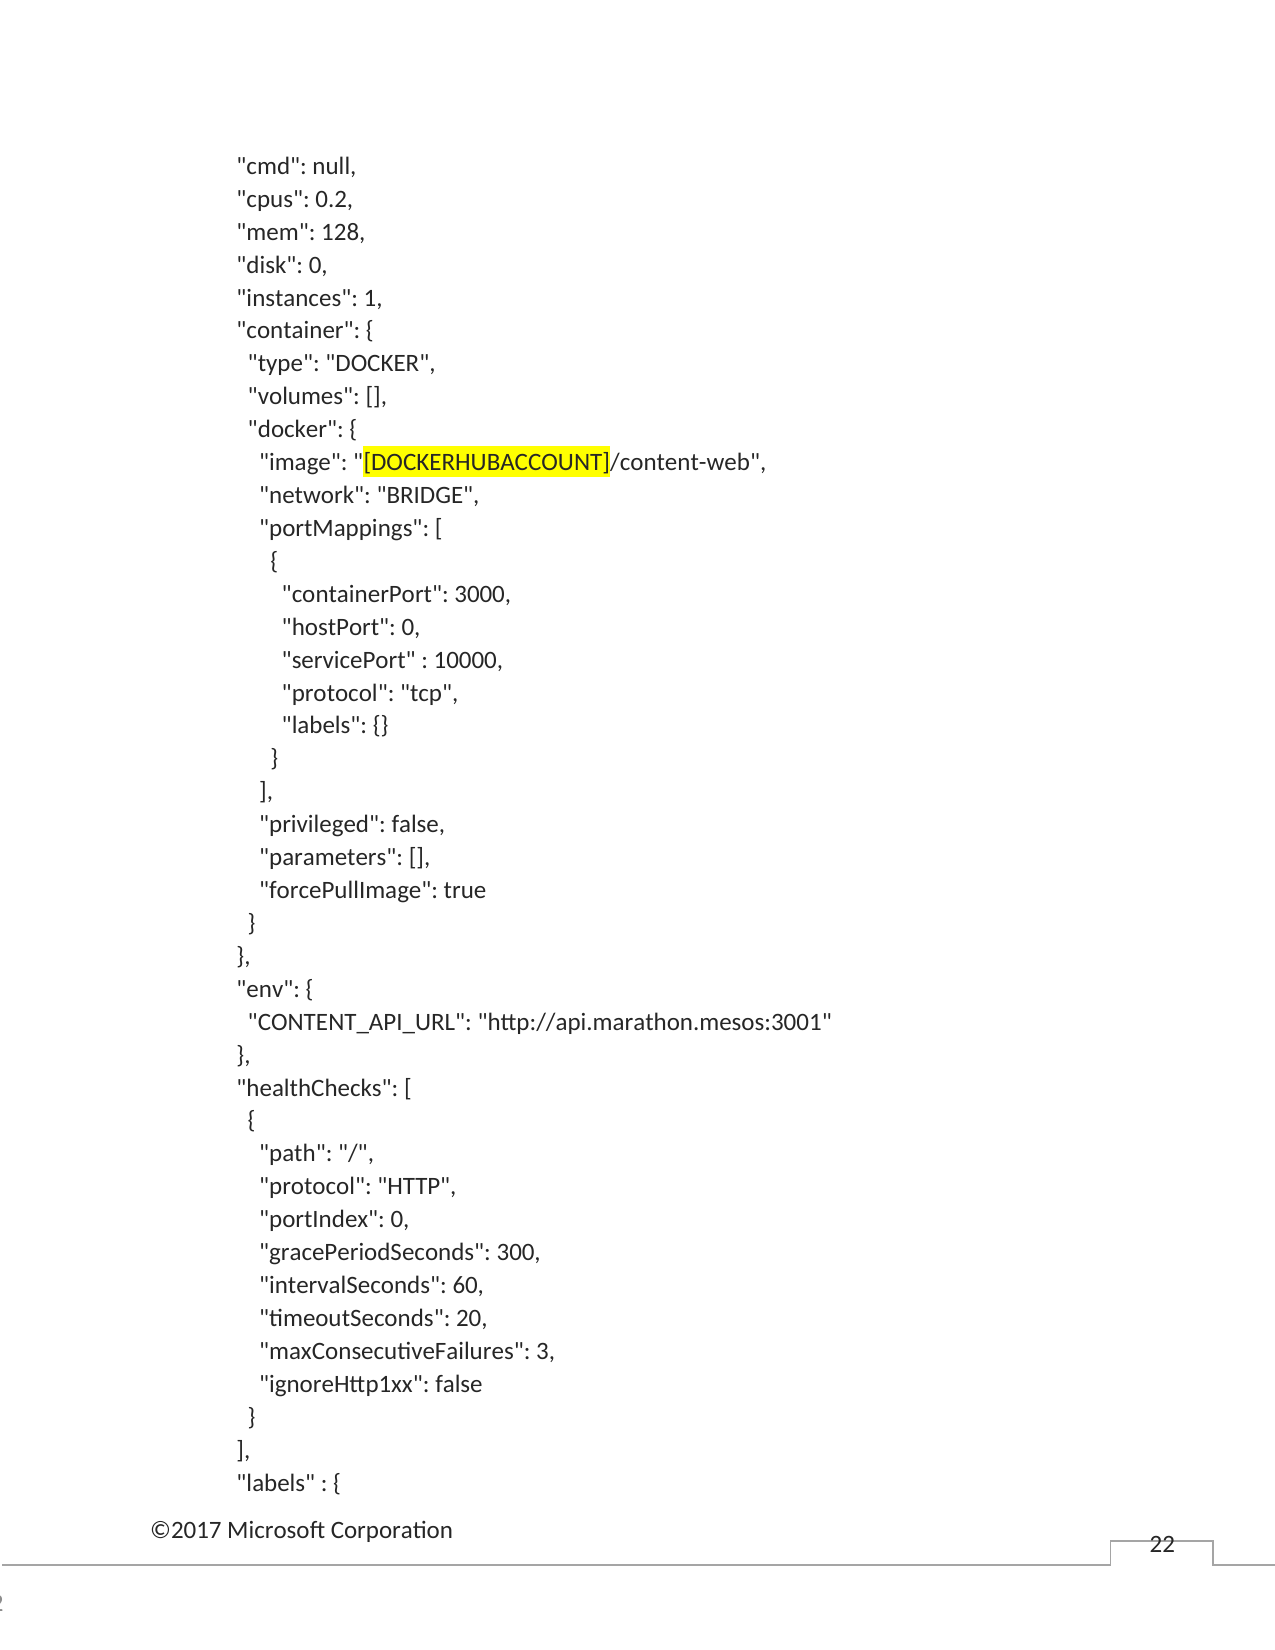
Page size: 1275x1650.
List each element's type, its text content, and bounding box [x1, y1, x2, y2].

list { [225, 545, 1125, 576]
list "parameters": [], [225, 841, 1125, 872]
list } [225, 742, 1125, 773]
list "image": "[DOCKERHUBACCOUNT]/content-web", [225, 446, 363, 477]
list "labels" : { [225, 1467, 1125, 1497]
list "privileged": false, [225, 808, 1125, 839]
list }, [225, 1039, 1125, 1069]
list "docker": { [225, 413, 1125, 444]
list "servicePort" : 10000, [225, 644, 1125, 674]
list "hostPort": 0, [225, 611, 1125, 641]
list "timeoutSeconds": 20, [225, 1302, 1125, 1333]
list "cpus": 0.2, [225, 183, 1125, 213]
list "path": "/", [225, 1137, 1125, 1168]
list ], [225, 1434, 1125, 1464]
list "image": "[DOCKERHUBACCOUNT]/content-web", [610, 446, 1125, 477]
list } [225, 1401, 1125, 1431]
list ], [225, 775, 1125, 806]
list "container": { [225, 314, 1125, 345]
list "disk": 0, [225, 249, 1125, 279]
list "env": { [225, 973, 1125, 1003]
list "portIndex": 0, [225, 1203, 1125, 1234]
list "protocol": "HTTP", [225, 1170, 1125, 1201]
list "mem": 128, [225, 216, 1125, 246]
list } [225, 907, 1125, 938]
list "instances": 1, [225, 282, 1125, 312]
list "portMappings": [ [225, 512, 1125, 543]
list "volumes": [], [225, 380, 1125, 411]
list "ignoreHttp1xx": false [225, 1368, 1125, 1398]
list }, [225, 940, 1125, 971]
list "protocol": "tcp", [225, 677, 1125, 707]
list "forcePullImage": true [225, 874, 1125, 905]
list "intervalSeconds": 60, [225, 1269, 1125, 1300]
list "CONTENT_API_URL": "http://api.marathon.mesos:3001" [225, 1006, 1125, 1036]
list { [225, 1104, 1125, 1135]
list "gracePeriodSeconds": 300, [225, 1236, 1125, 1267]
list "type": "DOCKER", [225, 347, 1125, 378]
list "healthChecks": [ [225, 1072, 1125, 1102]
list "containerPort": 3000, [225, 578, 1125, 608]
list "cmd": null, [225, 150, 1125, 181]
list "maxConsecutiveFailures": 3, [225, 1335, 1125, 1366]
list "labels": {} [225, 709, 1125, 740]
list "network": "BRIDGE", [225, 479, 1125, 510]
